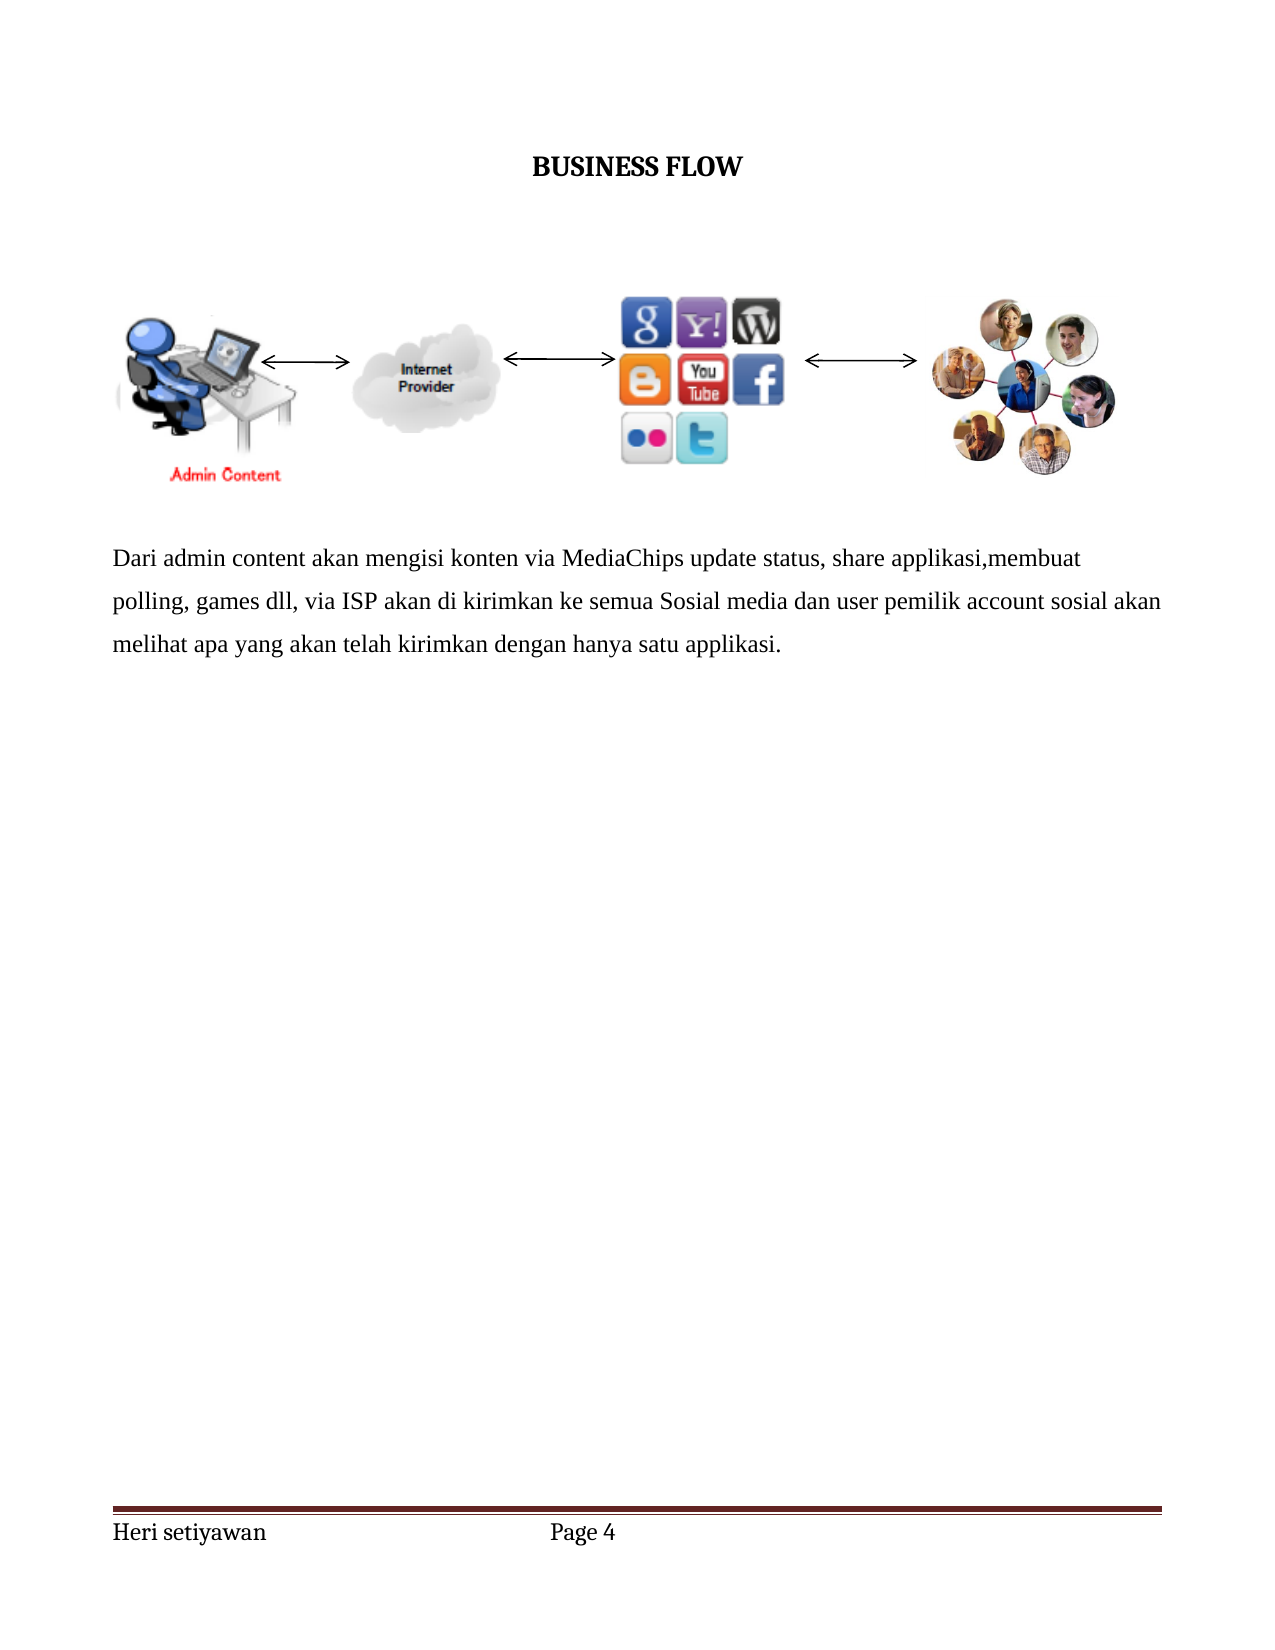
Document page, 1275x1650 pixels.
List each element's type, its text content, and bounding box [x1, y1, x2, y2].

picture [350, 323, 504, 433]
picture [612, 295, 791, 469]
text Dari admin content akan mengisi konten via MediaChips update status, share applikasi,membuat polling, games dll, via ISP akan di kirimkan ke semua Sosial media dan user pemilik account sosial akan melihat apa yang akan telah kirimkan dengan hanya satu applikasi. [112, 543, 1162, 658]
picture [120, 315, 299, 491]
picture [925, 296, 1119, 478]
subtitle BUSINESS FLOW [112, 150, 1162, 183]
